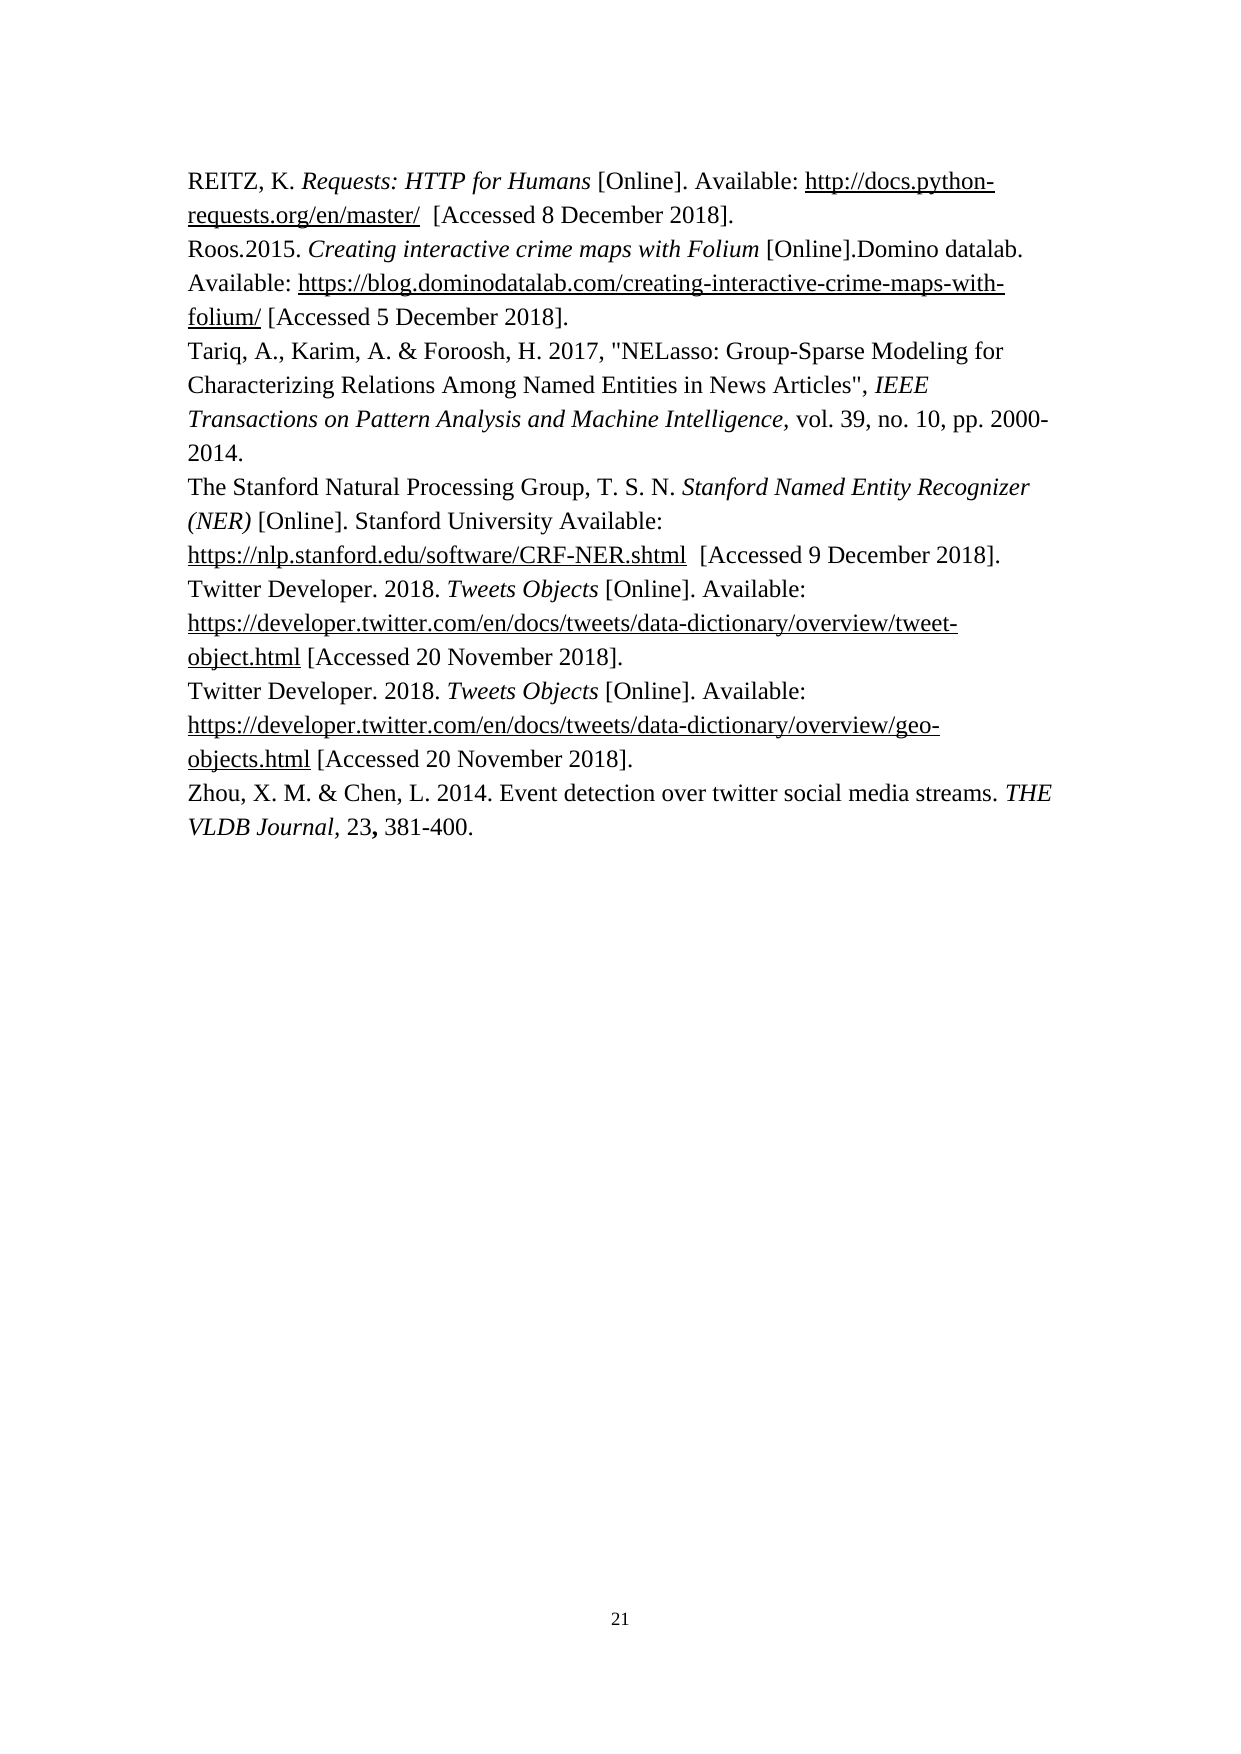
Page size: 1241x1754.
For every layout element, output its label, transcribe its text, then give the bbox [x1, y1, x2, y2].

text The Stanford Natural Processing Group, T. S. N. Stanford Named Entity Recognizer (NER) [Online]. Stanford University Available: https://nlp.stanford.edu/software/CRF-NER.shtml [Accessed 9 December 2018]. [187, 469, 1053, 571]
text Roos.2015. Creating interactive crime maps with Folium [Online].Domino datalab. Available: https://blog.dominodatalab.com/creating-interactive-crime-maps-with-folium/ [Accessed 5 December 2018]. [187, 232, 1053, 334]
text Twitter Developer. 2018. Tweets Objects [Online]. Available: https://developer.twitter.com/en/docs/tweets/data-dictionary/overview/geo-objects.html [Accessed 20 November 2018]. [187, 673, 1053, 775]
text Twitter Developer. 2018. Tweets Objects [Online]. Available: https://developer.twitter.com/en/docs/tweets/data-dictionary/overview/tweet-object.html [Accessed 20 November 2018]. [187, 571, 1053, 673]
text REITZ, K. Requests: HTTP for Humans [Online]. Available: http://docs.python-requests.org/en/master/ [Accessed 8 December 2018]. [187, 164, 1053, 232]
text Tariq, A., Karim, A. & Foroosh, H. 2017, "NELasso: Group-Sparse Modeling for Characterizing Relations Among Named Entities in News Articles", IEEE Transactions on Pattern Analysis and Machine Intelligence, vol. 39, no. 10, pp. 2000-2014. [187, 334, 1053, 469]
text Zhou, X. M. & Chen, L. 2014. Event detection over twitter social media streams. THE VLDB Journal, 23, 381-400. [187, 775, 1053, 843]
